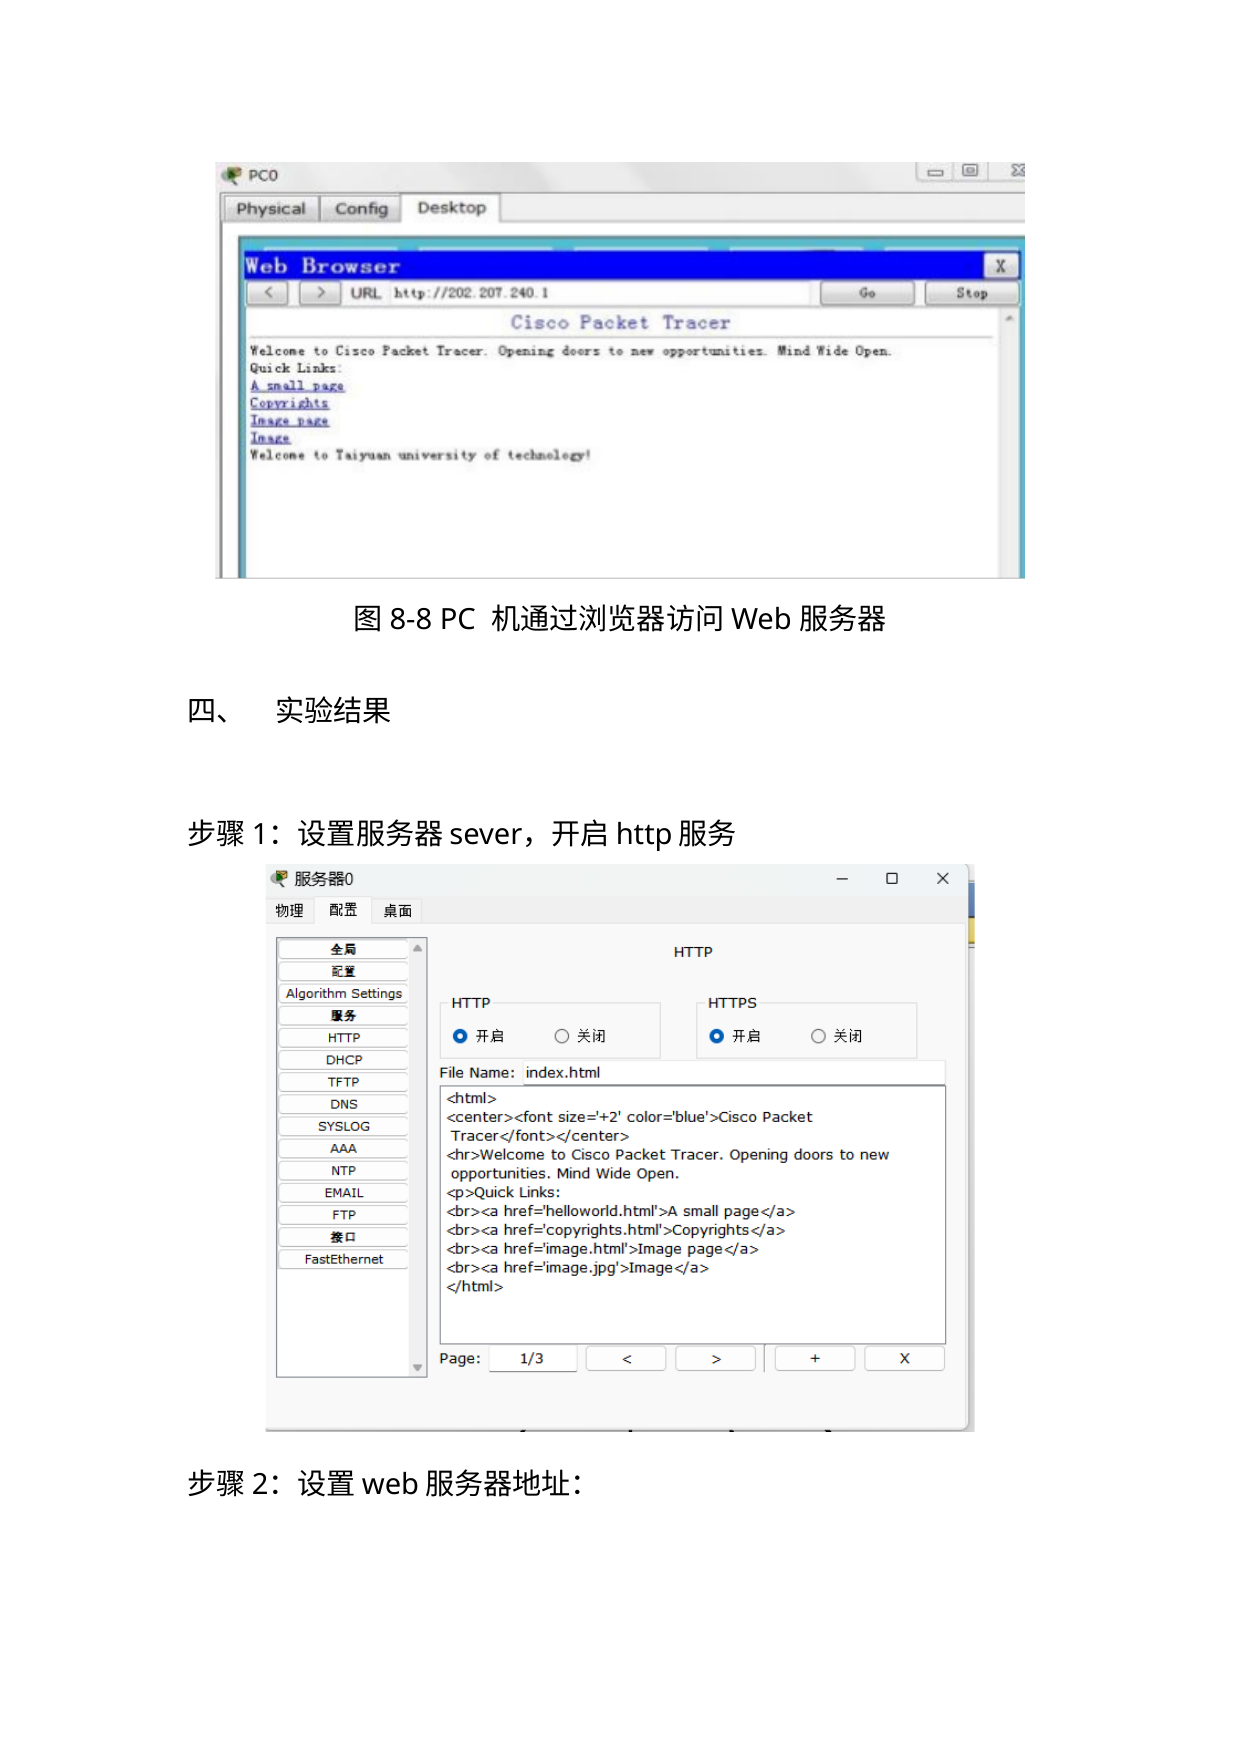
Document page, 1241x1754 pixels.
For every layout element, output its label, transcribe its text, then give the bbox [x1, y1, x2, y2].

text 步骤1：设置服务器sever，开启http服务 [187, 799, 1053, 864]
subtitle 实验结果 [187, 677, 1053, 742]
picture [215, 162, 1025, 580]
text 步骤2：设置web服务器地址： [187, 1449, 1053, 1514]
picture [265, 864, 975, 1432]
text 图 8-8 PC 机通过浏览器访问 Web 服务器 [187, 584, 1053, 649]
